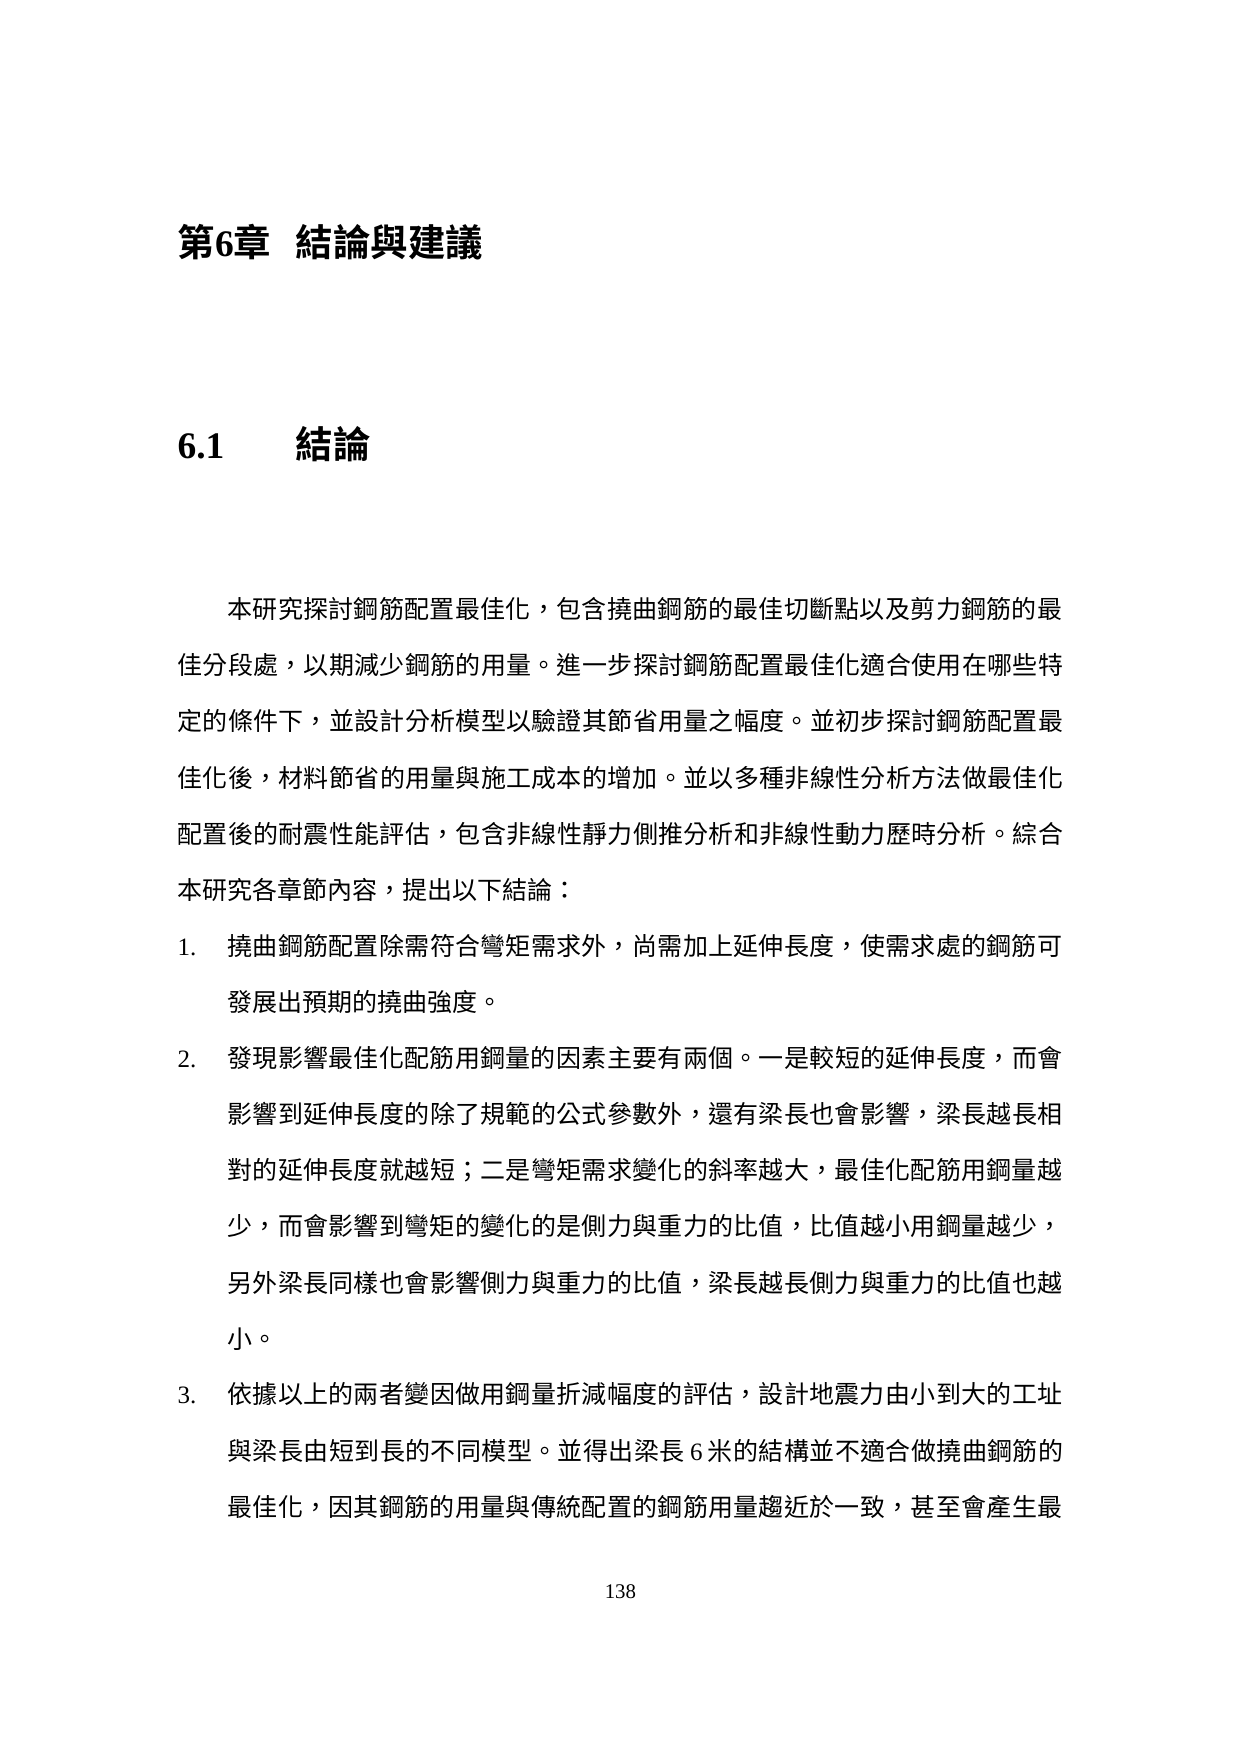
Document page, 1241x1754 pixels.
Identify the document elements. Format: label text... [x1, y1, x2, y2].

subtitle 結論 [177, 405, 1063, 480]
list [177, 1374, 1063, 1524]
subtitle 結論與建議 [177, 203, 1063, 278]
list 發現影響最佳化配筋用鋼量的因素主要有兩個。一是較短的延伸長度，而會影響到延伸長度的除了規範的公式參數外，還有梁長也會影響，梁長越長相對的延伸長度就越短；二是彎矩需求變化的斜率越大，最佳化配筋用鋼量越少，而會影響到彎矩的變化的是側力與重力的比值，比值越小用鋼量越少，另外梁長同樣也會影響側力與重力的比值，梁長越長側力與重力的比值也越小。 [177, 1037, 1063, 1356]
text 本研究探討鋼筋配置最佳化，包含撓曲鋼筋的最佳切斷點以及剪力鋼筋的最佳分段處，以期減少鋼筋的用量。進一步探討鋼筋配置最佳化適合使用在哪些特定的條件下，並設計分析模型以驗證其節省用量之幅度。並初步探討鋼筋配置最佳化後，材料節省的用量與施工成本的增加。並以多種非線性分析方法做最佳化配置後的耐震性能評估，包含非線性靜力側推分析和非線性動力歷時分析。綜合本研究各章節內容，提出以下結論： [177, 589, 1063, 907]
list 撓曲鋼筋配置除需符合彎矩需求外，尚需加上延伸長度，使需求處的鋼筋可發展出預期的撓曲強度。 [177, 926, 1063, 1019]
